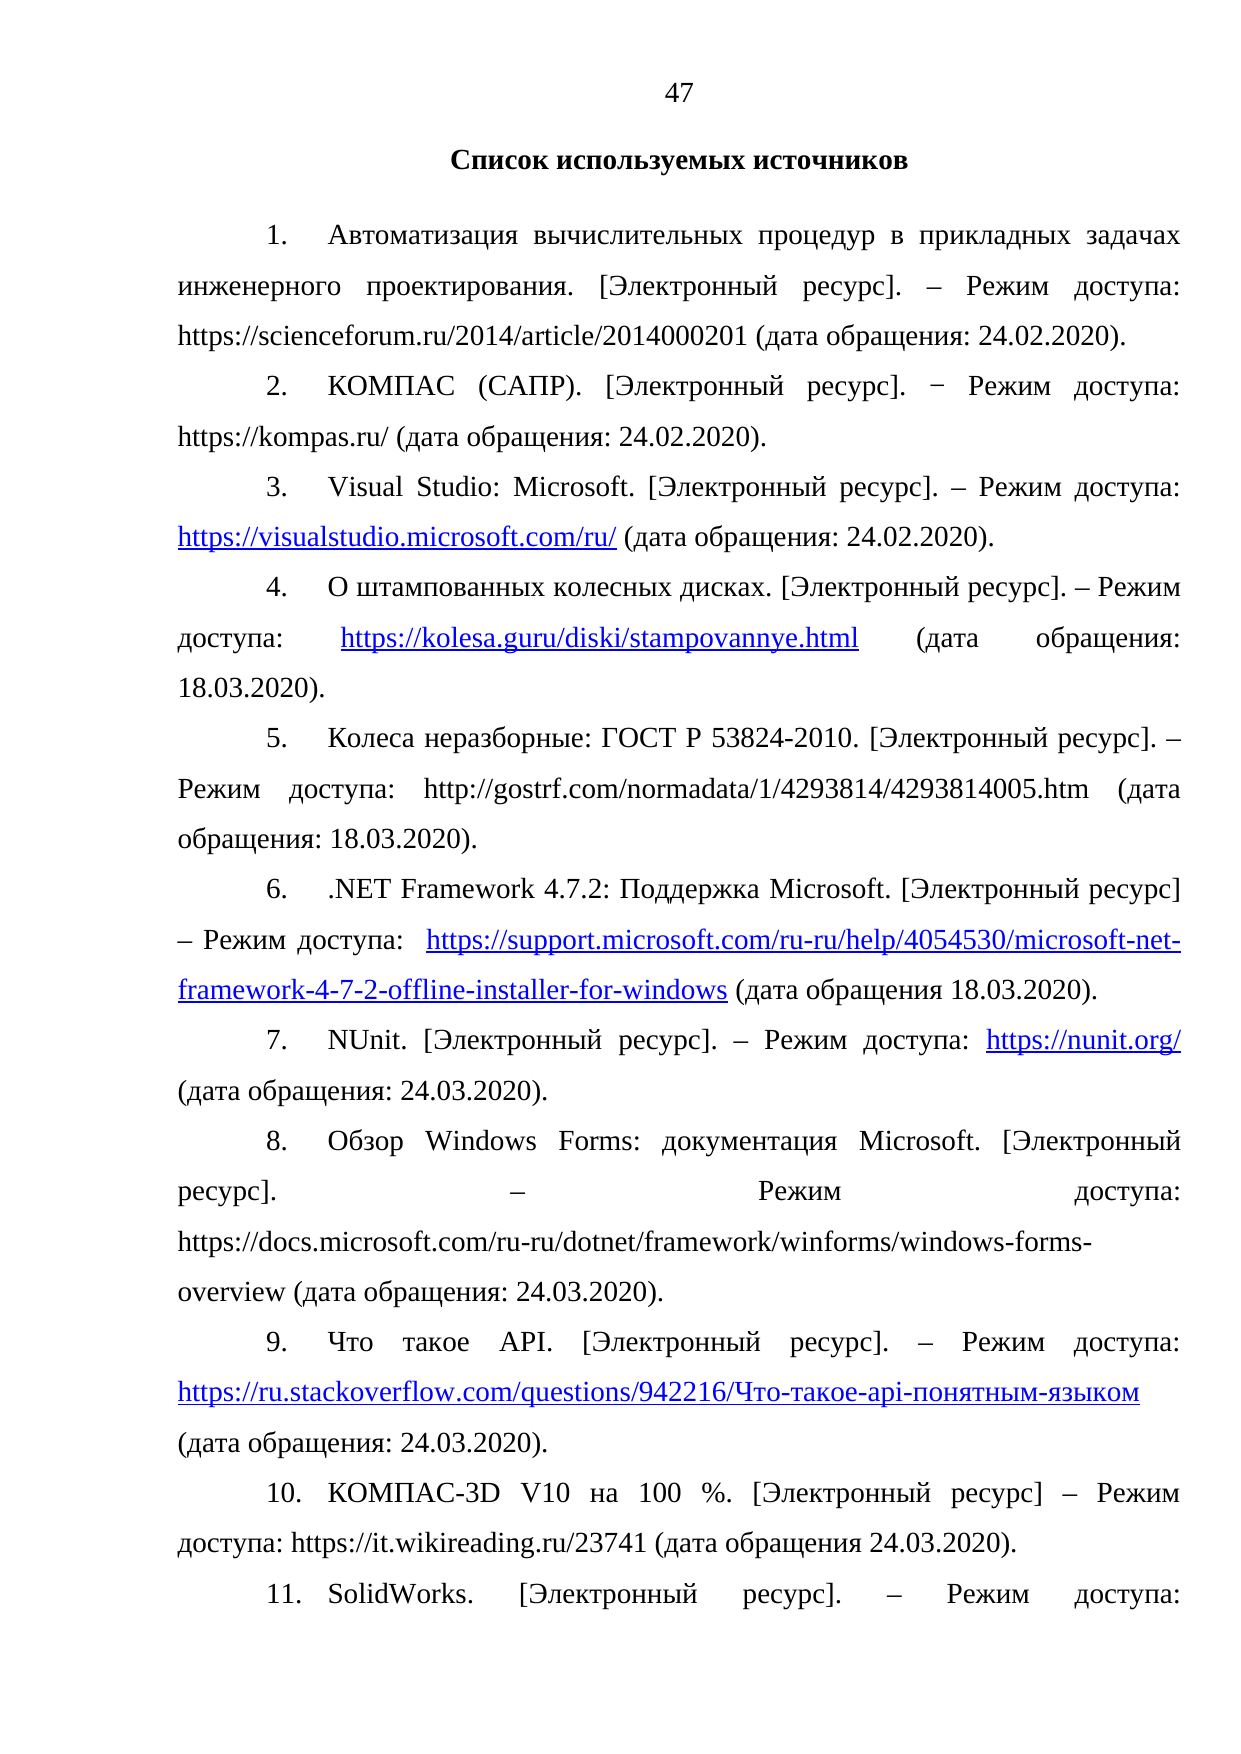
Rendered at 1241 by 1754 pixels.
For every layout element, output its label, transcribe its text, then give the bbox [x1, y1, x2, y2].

list NUnit. [Электронный ресурс]. – Режим доступа: https://nunit.org/ (дата обращения: 24.03.2020). [177, 1022, 1181, 1106]
list КОМПАС (САПР). [Электронный ресурс]. − Режим доступа: https://kompas.ru/ (дата обращения: 24.02.2020). [177, 368, 1181, 452]
list КОМПАС-3D V10 на 100 %. [Электронный ресурс] ‒ Режим доступа: https://it.wikireading.ru/23741 (дата обращения 24.03.2020). [177, 1475, 1181, 1559]
list Автоматизация вычислительных процедур в прикладных задачах инженерного проектирования. [Электронный ресурс]. – Режим доступа: https://scienceforum.ru/2014/article/2014000201 (дата обращения: 24.02.2020). [177, 217, 1181, 352]
list Что такое API. [Электронный ресурс]. – Режим доступа: https://ru.stackoverflow.com/questions/942216/Что-такое-api-понятным-языком (дата обращения: 24.03.2020). [177, 1324, 1181, 1458]
list О штампованных колесных дисках. [Электронный ресурс]. – Режим доступа: https://kolesa.guru/diski/stampovannye.html (дата обращения: 18.03.2020). [177, 569, 1181, 704]
list .NET Framework 4.7.2: Поддержка Microsoft. [Электронный ресурс] ‒ Режим доступа: https://support.microsoft.com/ru-ru/help/4054530/microsoft-net-framework-4-7-2-offline-installer-for-windows (дата обращения 18.03.2020). [177, 871, 1181, 1006]
subtitle Список используемых источников [177, 142, 1181, 176]
list Обзор Windows Forms: документация Microsoft. [Электронный ресурс]. – Режим доступа: https://docs.microsoft.com/ru-ru/dotnet/framework/winforms/windows-forms-overview (дата обращения: 24.03.2020). [177, 1123, 1181, 1307]
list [177, 1576, 1181, 1609]
list Visual Studio: Microsoft. [Электронный ресурс]. – Режим доступа: https://visualstudio.microsoft.com/ru/ (дата обращения: 24.02.2020). [177, 469, 1181, 553]
list Колеса неразборные: ГОСТ Р 53824-2010. [Электронный ресурс]. – Режим доступа: http://gostrf.com/normadata/1/4293814/4293814005.htm (дата обращения: 18.03.2020). [177, 721, 1181, 855]
